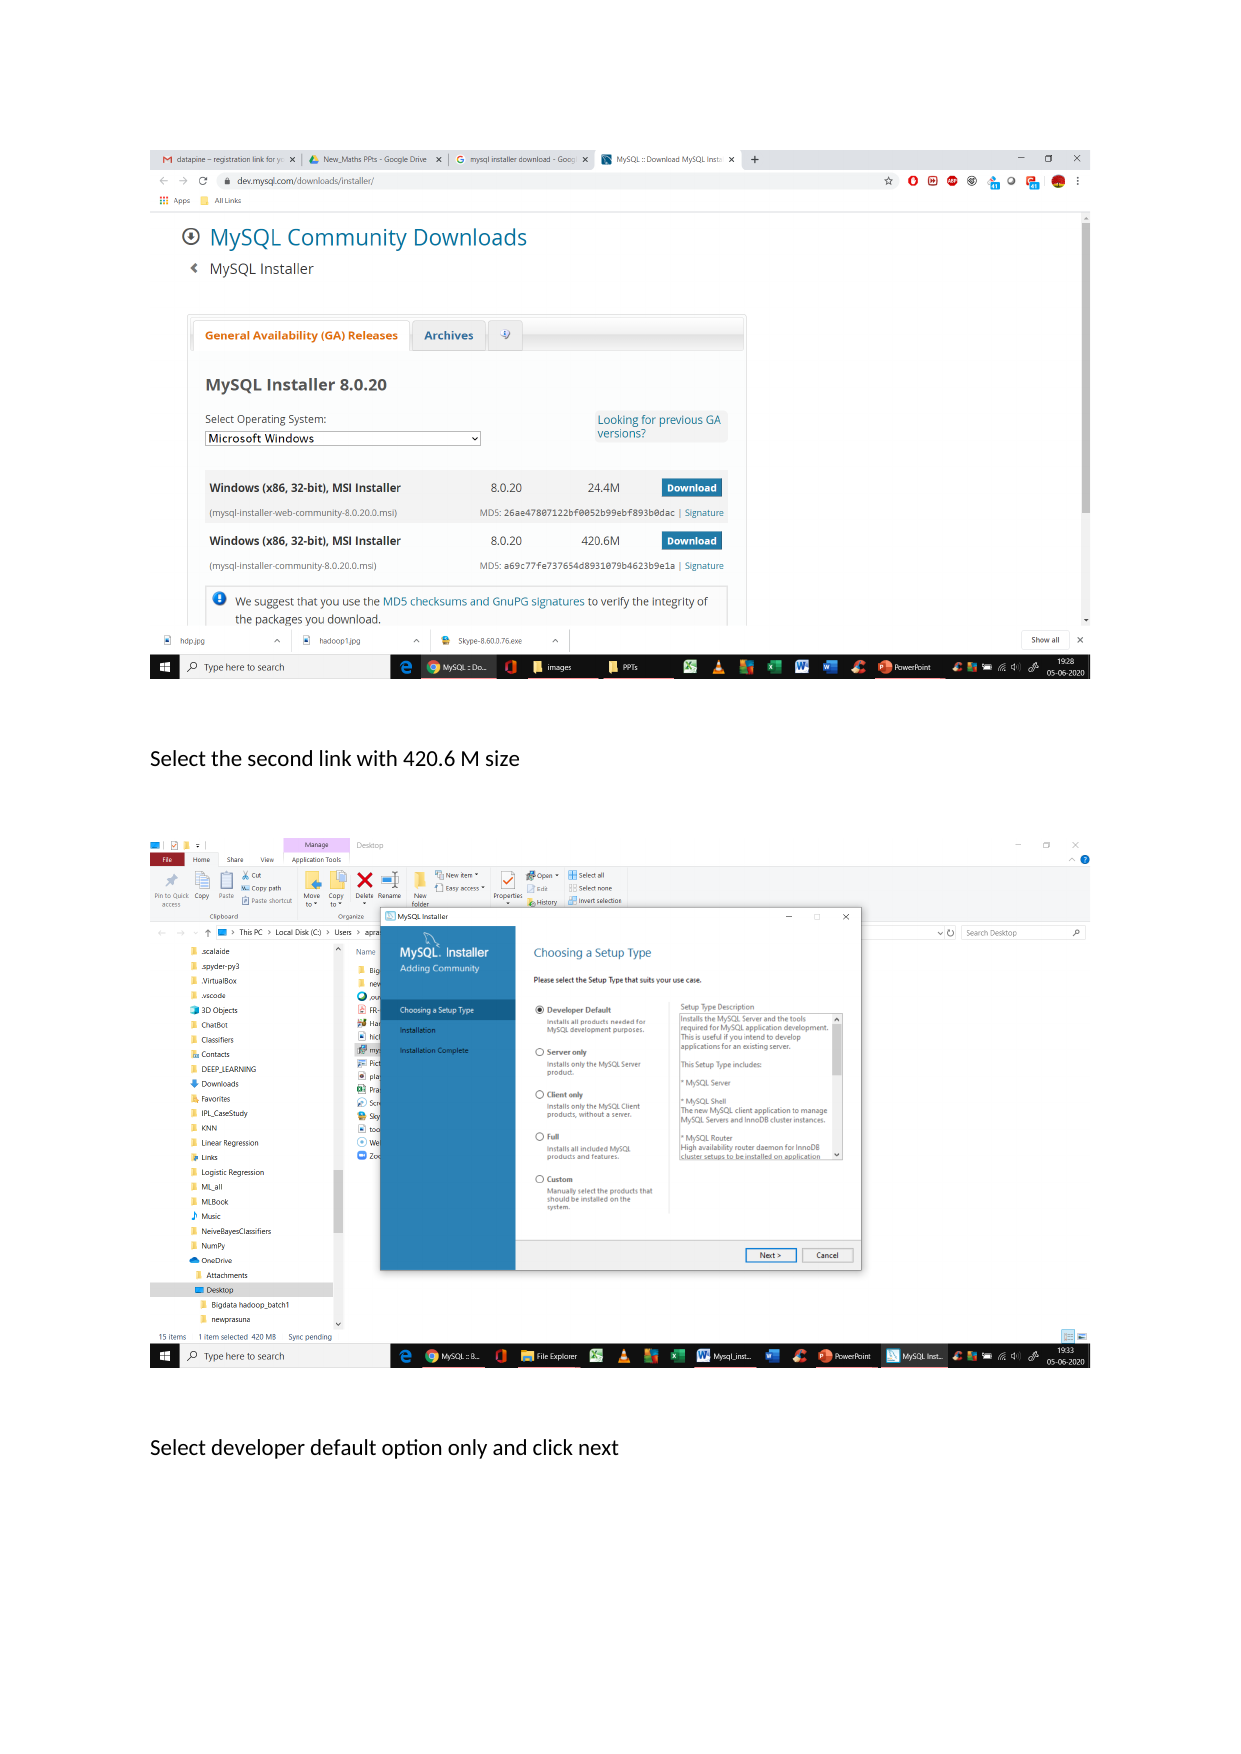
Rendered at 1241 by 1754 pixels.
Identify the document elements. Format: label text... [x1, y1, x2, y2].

picture [150, 838, 1091, 1368]
text Select the second link with 420.6 M size [150, 744, 1090, 773]
text Select developer default option only and click next [150, 1433, 1090, 1461]
picture [150, 150, 1091, 679]
